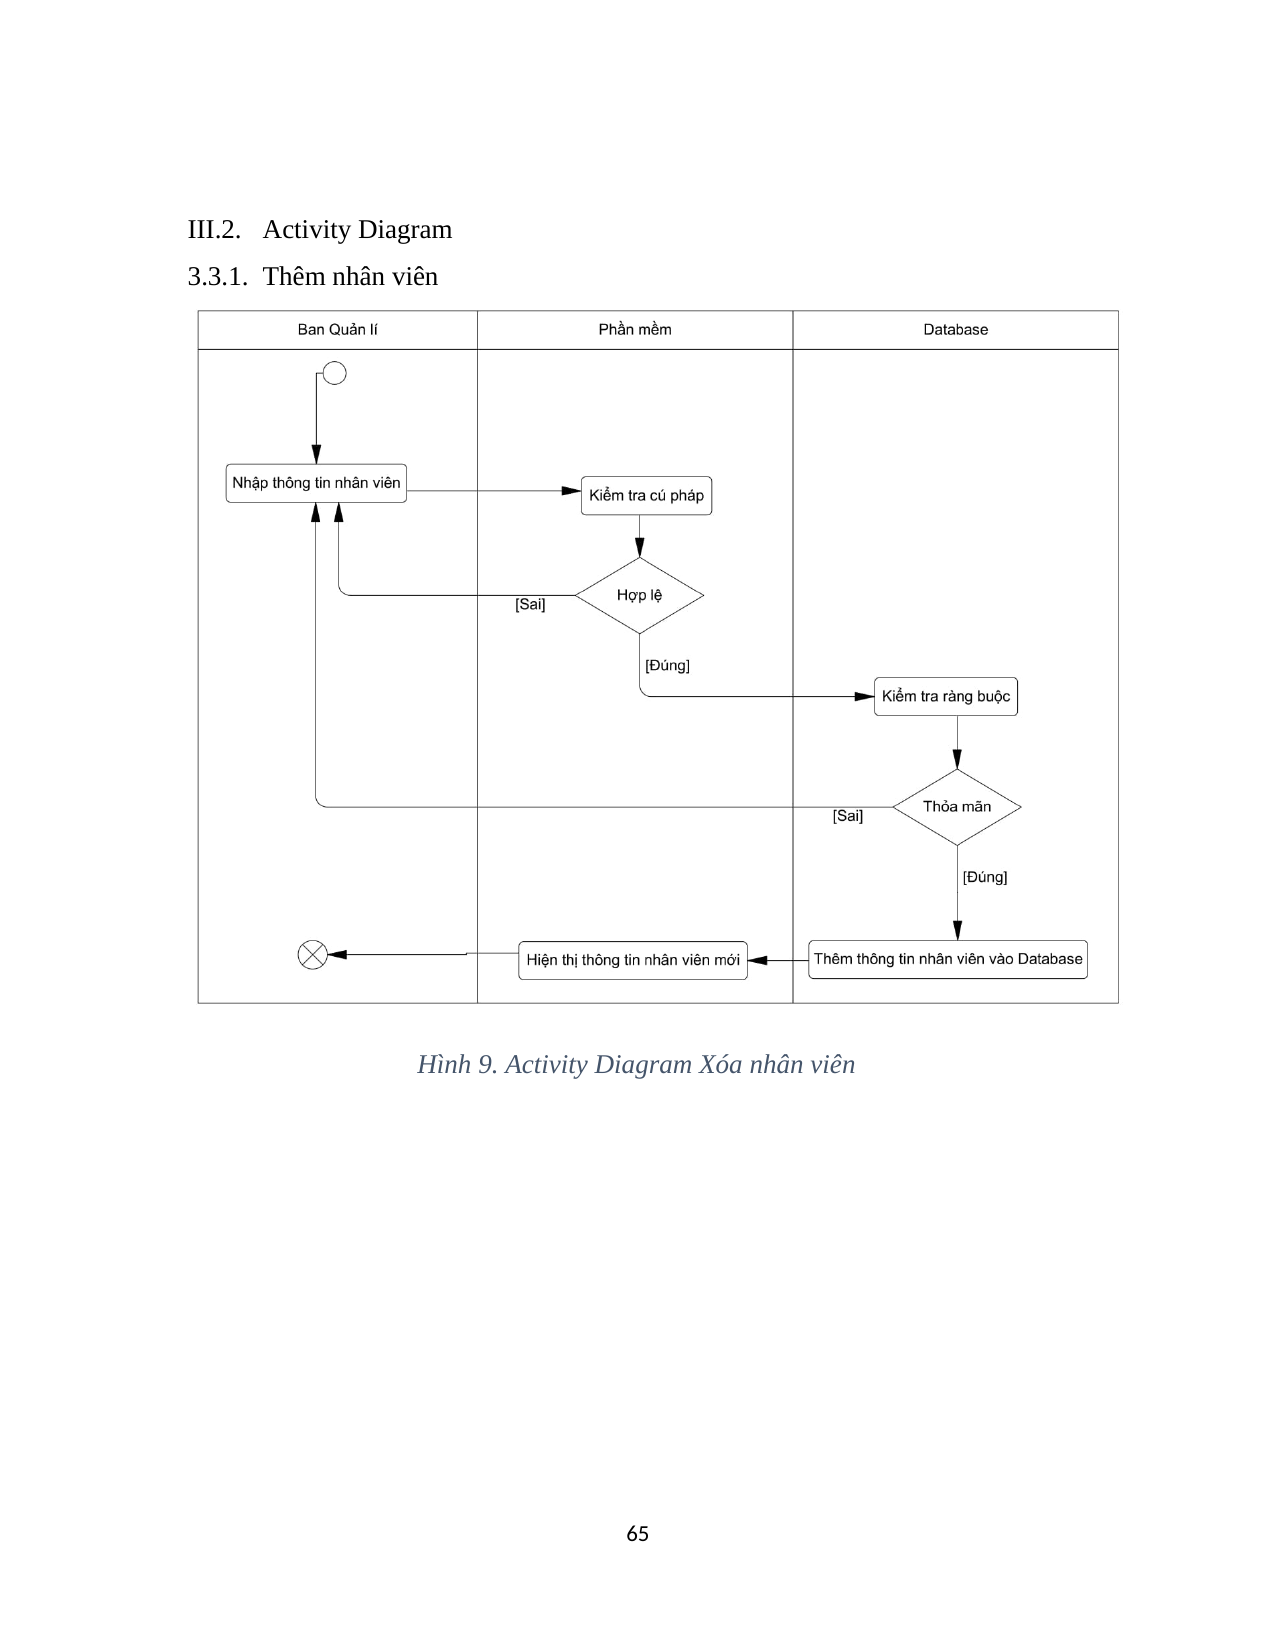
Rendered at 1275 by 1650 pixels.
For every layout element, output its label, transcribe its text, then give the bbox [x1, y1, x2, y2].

text Hình 9. Activity Diagram Xóa nhân viên [150, 1048, 1125, 1080]
list Thêm nhân viên [187, 260, 1125, 291]
picture [187, 306, 1128, 1018]
list Activity Diagram [187, 213, 1125, 244]
